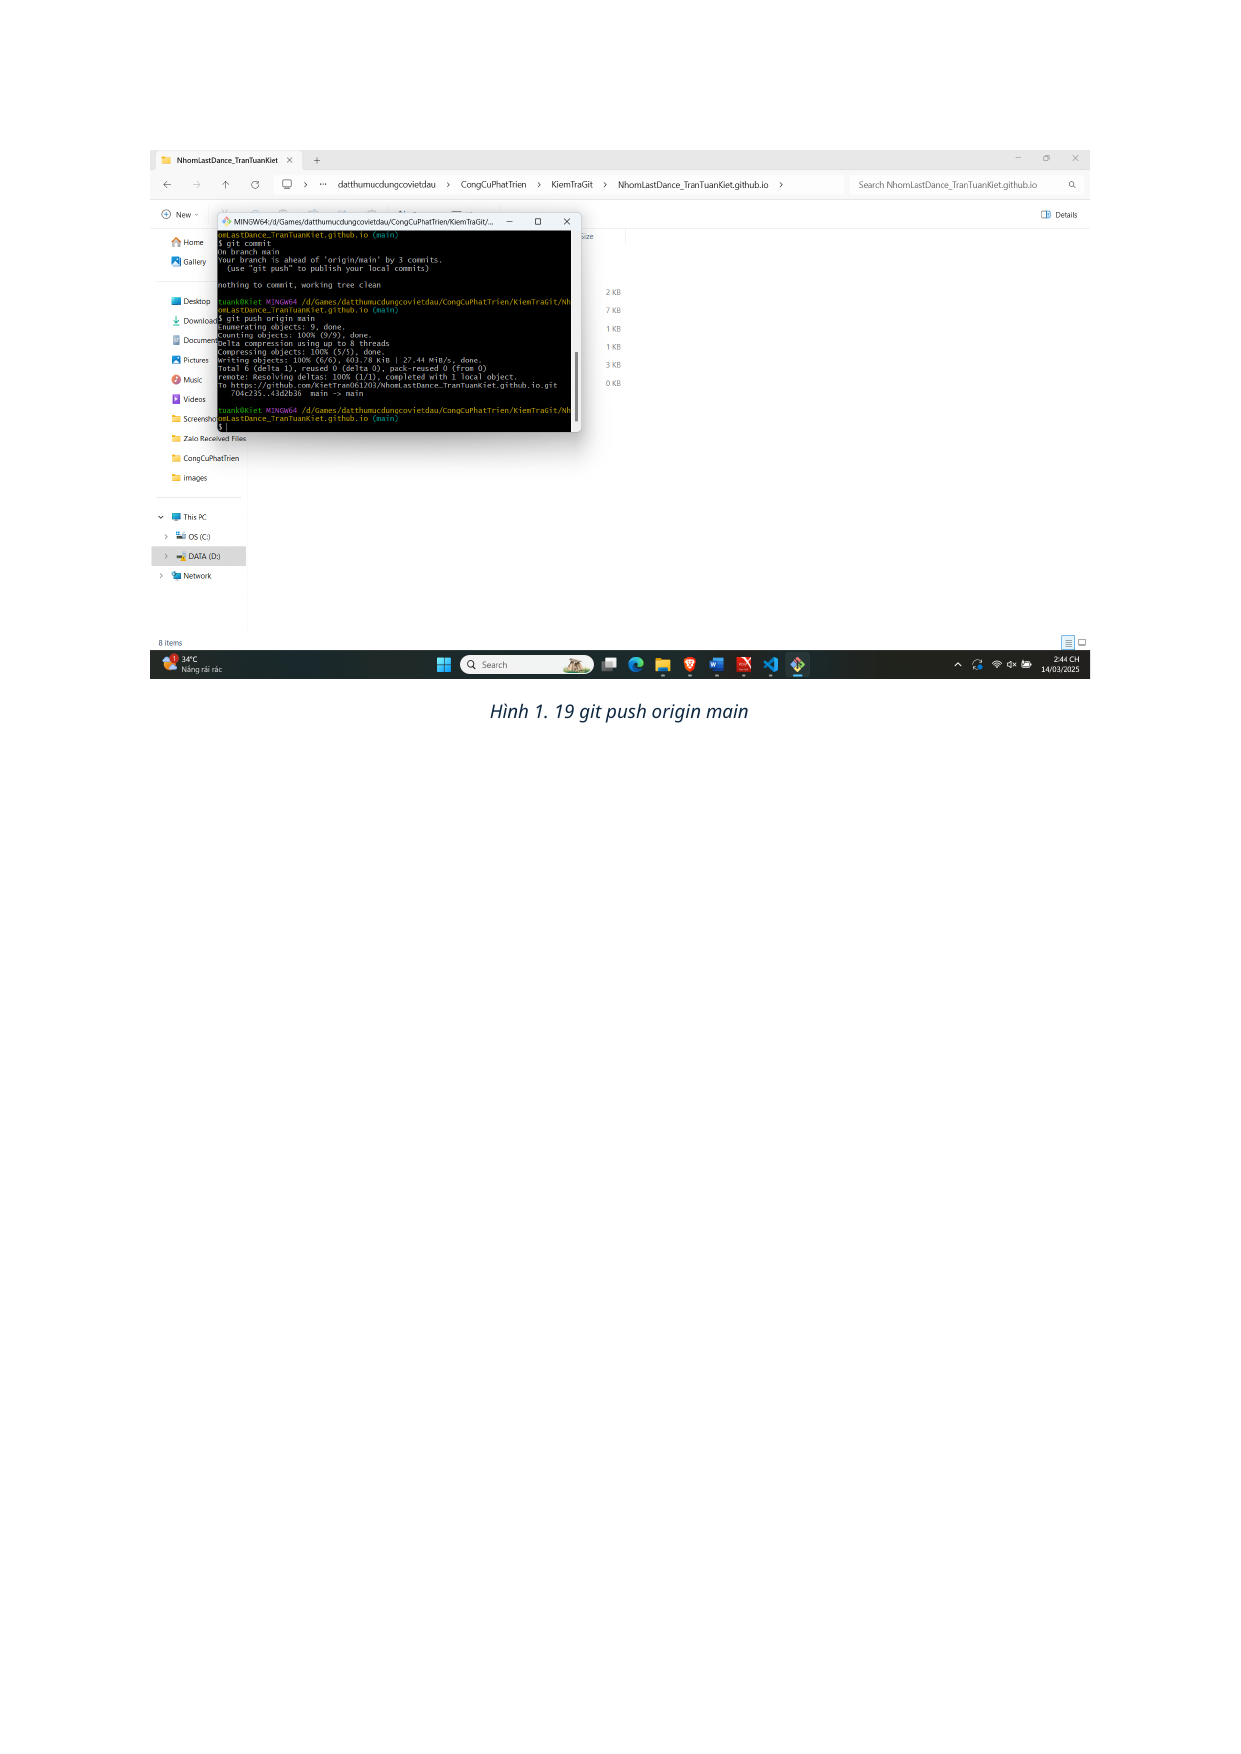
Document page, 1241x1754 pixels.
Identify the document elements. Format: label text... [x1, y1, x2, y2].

picture [150, 150, 1091, 679]
